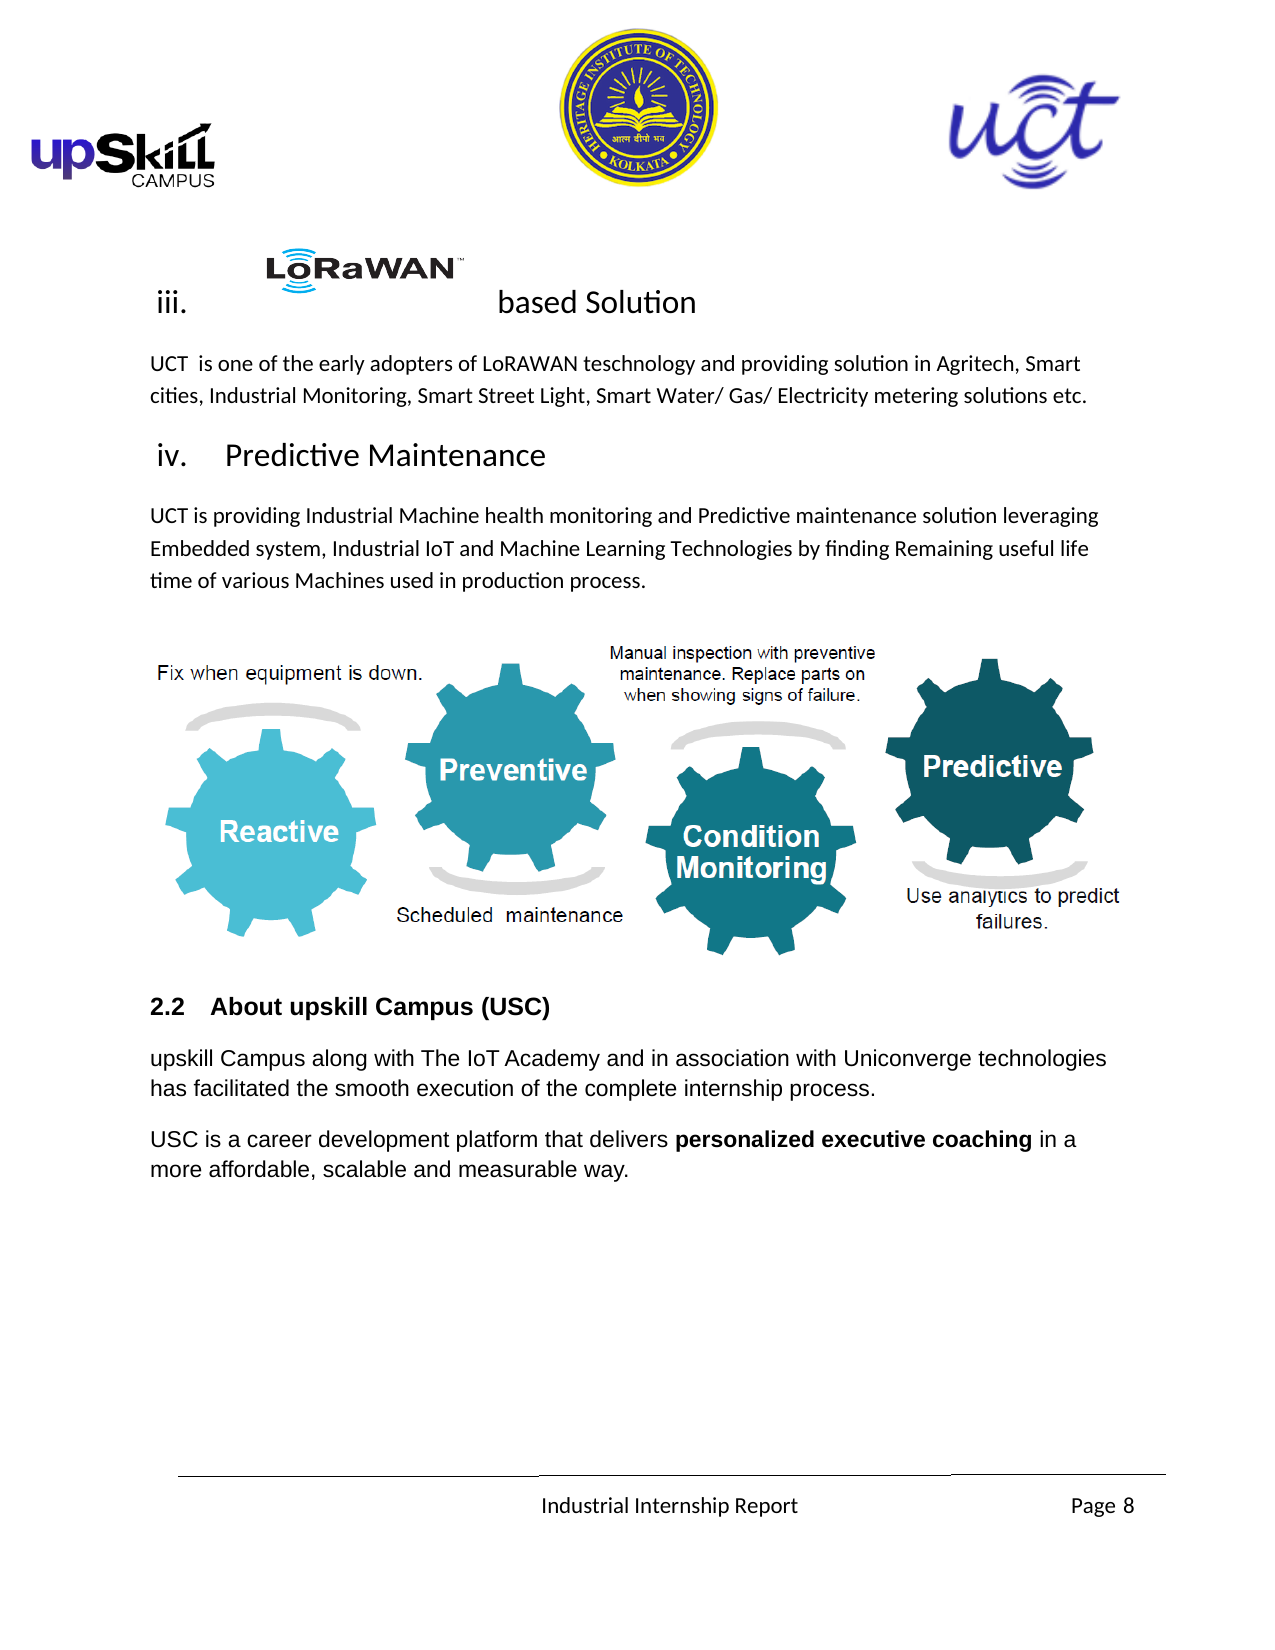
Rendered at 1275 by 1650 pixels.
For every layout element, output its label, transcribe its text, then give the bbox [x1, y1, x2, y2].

picture [526, 28, 749, 191]
picture [150, 618, 1135, 966]
list Predictive Maintenance [187, 434, 1134, 475]
text UCT is one of the early adopters of LoRAWAN teschnology and providing solution in Agritech, Smart cities, Industrial Monitoring, Smart Street Light, Smart Water/ Gas/ Electricity metering solutions etc. [150, 349, 1134, 409]
subtitle About upskill Campus (USC) [150, 995, 1134, 1020]
text USC is a career development platform that delivers personalized executive coaching in a more affordable, scalable and measurable way. [150, 1126, 1134, 1183]
text upskill Campus along with The IoT Academy and in association with Uniconverge technologies has facilitated the smooth execution of the complete internship process. [150, 1045, 1134, 1102]
picture [225, 218, 492, 314]
text UCT is providing Industrial Machine health monitoring and Predictive maintenance solution leveraging Embedded system, Industrial IoT and Machine Learning Technologies by finding Remaining useful life time of various Machines used in production process. [150, 502, 1134, 594]
picture [0, 111, 246, 191]
picture [946, 65, 1125, 191]
